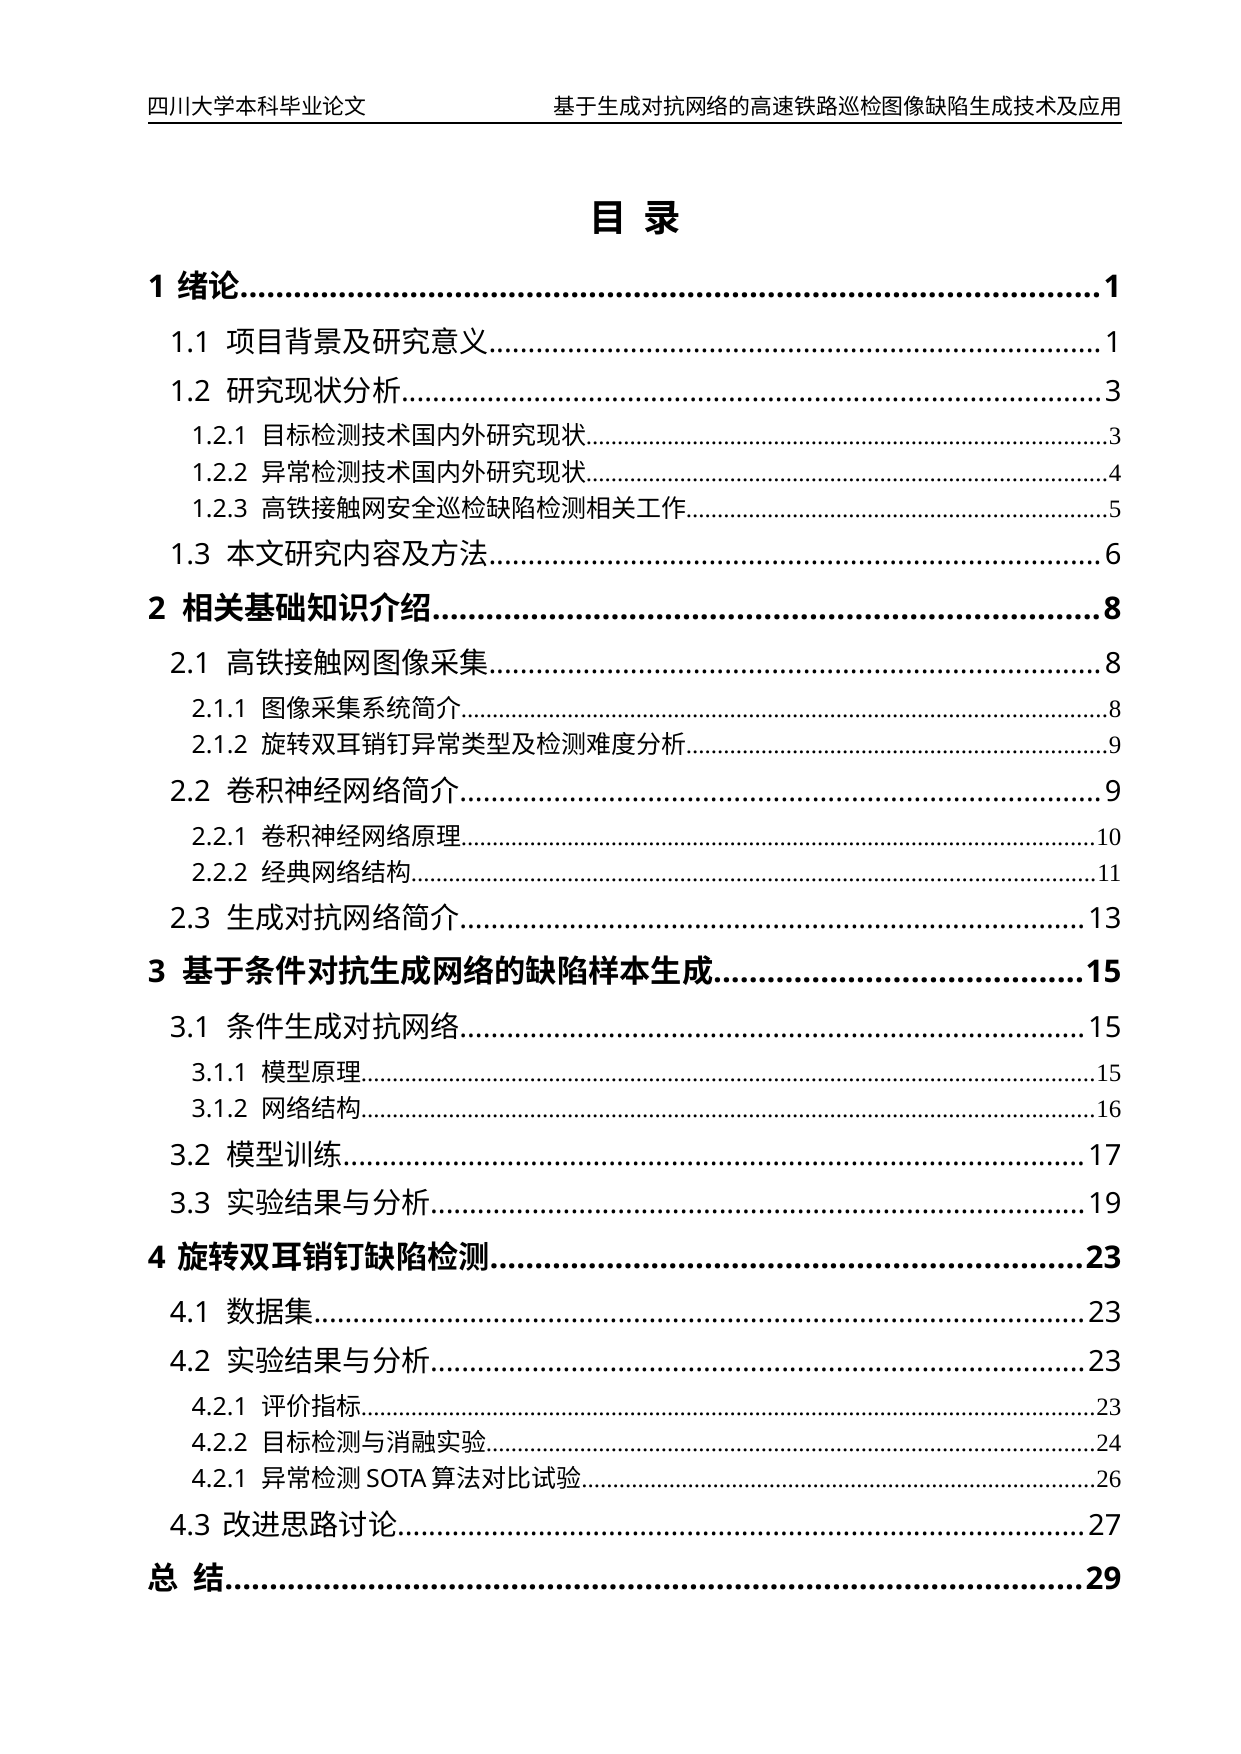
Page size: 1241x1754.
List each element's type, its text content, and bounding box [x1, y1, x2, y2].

text 2.2.1 卷积神经网络原理 10 [191, 816, 1122, 852]
text 4.2.1 评价指标 23 [191, 1386, 1122, 1422]
text 4 旋转双耳销钉缺陷检测 23 [148, 1235, 1122, 1276]
text 1.2.2 异常检测技术国内外研究现状 4 [191, 452, 1122, 488]
text 2.2.2 经典网络结构 11 [191, 852, 1122, 888]
text 4.2.1 异常检测SOTA算法对比试验 26 [191, 1459, 1122, 1495]
text 3.3 实验结果与分析 19 [169, 1180, 1122, 1222]
text 3.2 模型训练 17 [169, 1131, 1122, 1173]
text 3.1 条件生成对抗网络 15 [169, 1004, 1122, 1046]
text 2.1.2 旋转双耳销钉异常类型及检测难度分析 9 [191, 725, 1122, 761]
text 4.1 数据集 23 [169, 1289, 1122, 1331]
text 3.1.1 模型原理 15 [191, 1052, 1122, 1089]
text 4.2 实验结果与分析 23 [169, 1337, 1122, 1380]
text 4.2.2 目标检测与消融实验 24 [191, 1422, 1122, 1459]
text 1.3 本文研究内容及方法 6 [169, 531, 1122, 573]
text 1.2 研究现状分析 3 [169, 367, 1122, 409]
text 1.1 项目背景及研究意义 1 [169, 318, 1122, 361]
text 2.1.1 图像采集系统简介 8 [191, 688, 1122, 725]
text 1.2.3 高铁接触网安全巡检缺陷检测相关工作 5 [191, 488, 1122, 524]
text 2.2 卷积神经网络简介 9 [169, 767, 1122, 810]
text 4.3 改进思路讨论 27 [169, 1501, 1122, 1543]
text 目 录 [148, 198, 1122, 239]
text 2.1 高铁接触网图像采集 8 [169, 640, 1122, 682]
text 1.2.1 目标检测技术国内外研究现状 3 [191, 416, 1122, 452]
text 总 结 29 [148, 1556, 1122, 1598]
text 2.3 生成对抗网络简介 13 [169, 895, 1122, 937]
text 1 绪论 1 [148, 264, 1122, 306]
text 2 相关基础知识介绍 8 [148, 586, 1122, 627]
text 3 基于条件对抗生成网络的缺陷样本生成 15 [148, 949, 1122, 991]
text 3.1.2 网络结构 16 [191, 1089, 1122, 1125]
